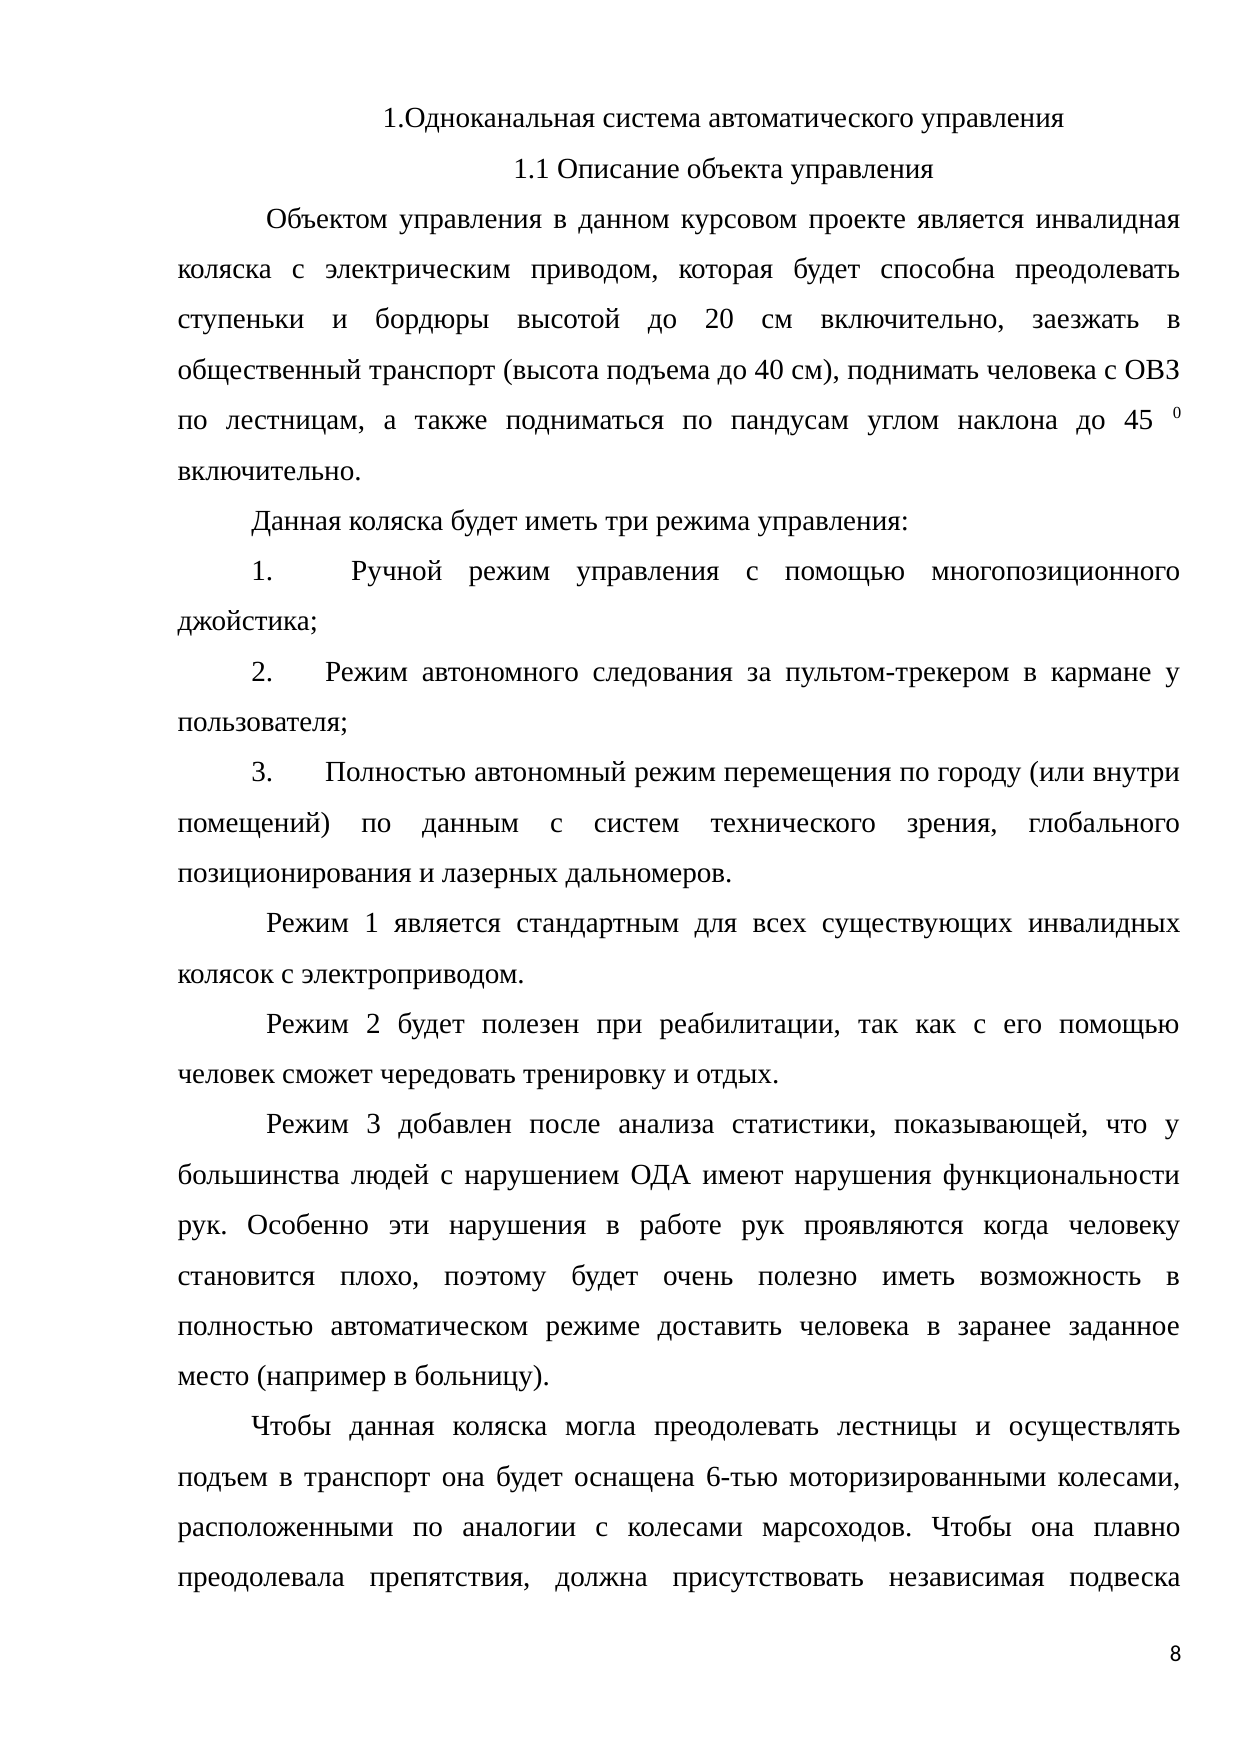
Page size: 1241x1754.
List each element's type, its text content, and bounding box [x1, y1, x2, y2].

text Режим 3 добавлен после анализа статистики, показывающей, что у большинства людей с нарушением ОДА имеют нарушения функциональности рук. Особенно эти нарушения в работе рук проявляются когда человеку становится плохо, поэтому будет очень полезно иметь возможность в полностью автоматическом режиме доставить человека в заранее заданное место (например в больницу). [177, 1107, 1181, 1392]
text Режим 2 будет полезен при реабилитации, так как с его помощью человек сможет чередовать тренировку и отдых. [177, 1006, 1181, 1090]
text Объектом управления в данном курсовом проекте является инвалидная коляска с электрическим приводом, которая будет способна преодолевать ступеньки и бордюры высотой до 20 см включительно, заезжать в общественный транспорт (высота подъема до 40 см), поднимать человека с ОВЗ по лестницам, а также подниматься по пандусам углом наклона до 45 0 включительно. [177, 201, 1181, 486]
list Режим автономного следования за пультом-трекером в кармане у пользователя; [177, 654, 1181, 738]
text Данная коляска будет иметь три режима управления: [177, 503, 1181, 536]
list Полностью автономный режим перемещения по городу (или внутри помещений) по данным с систем технического зрения, глобального позиционирования и лазерных дальномеров. [177, 754, 1181, 889]
list Ручной режим управления с помощью многопозиционного джойстика; [177, 553, 1181, 637]
subtitle 1.1 Описание объекта управления [177, 151, 1181, 184]
subtitle 1.Одноканальная система автоматического управления [177, 100, 1181, 134]
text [177, 1408, 1181, 1593]
text Режим 1 является стандартным для всех существующих инвалидных колясок с электроприводом. [177, 905, 1181, 989]
